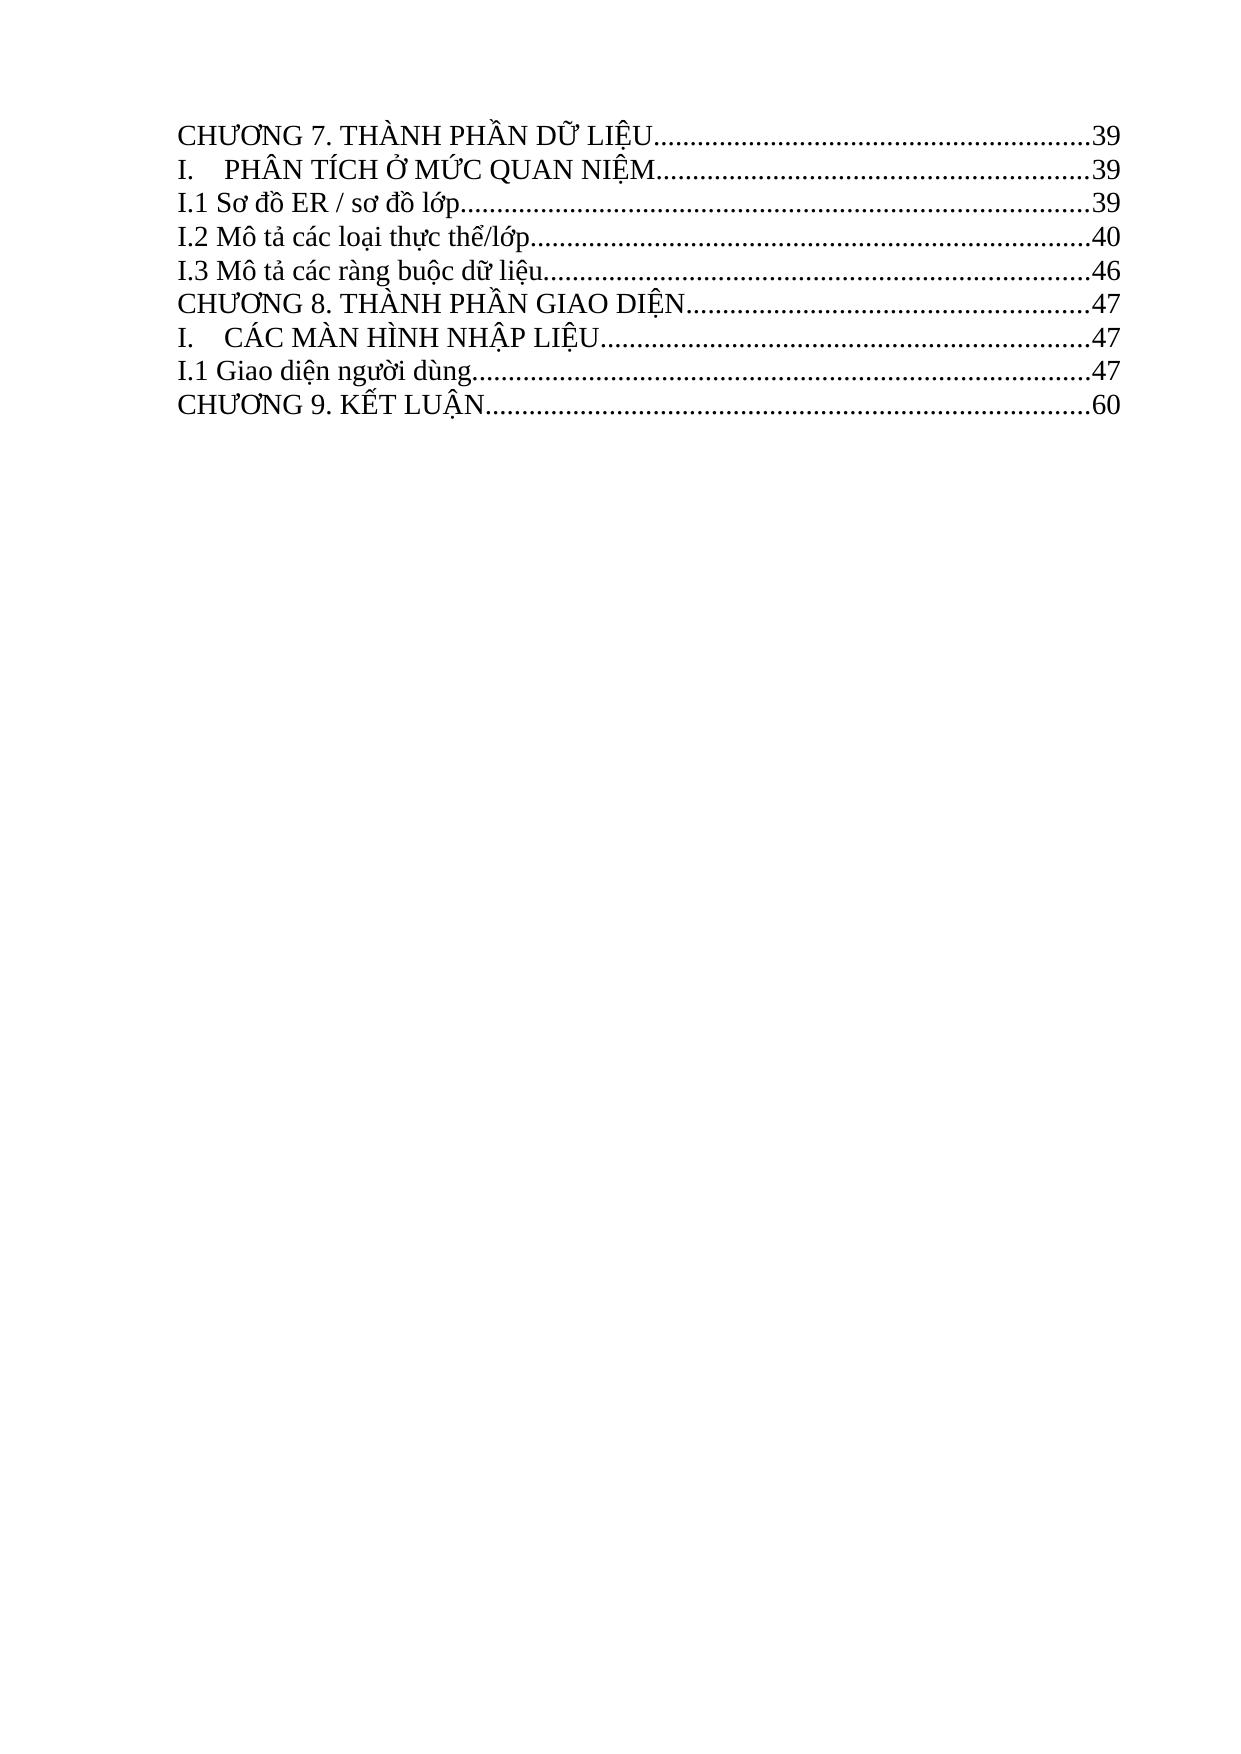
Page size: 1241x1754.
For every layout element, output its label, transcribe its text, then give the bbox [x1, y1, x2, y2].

text I. CÁC MÀN HÌNH NHẬP LIỆU 47 [177, 320, 1122, 353]
text I.1 Giao diện người dùng 47 [177, 353, 1122, 387]
text Chương 8. THÀNH PHẦN GIAO DIỆN 47 [177, 286, 1122, 320]
text I. PHÂN TÍCH Ở MỨC QUAN NIỆM 39 [177, 152, 1122, 186]
text Chương 7. THÀNH PHẦN DỮ LIỆU 39 [177, 118, 1122, 152]
text I.3 Mô tả các ràng buộc dữ liệu 46 [177, 253, 1122, 286]
text I.2 Mô tả các loại thực thể/lớp 40 [177, 219, 1122, 253]
text Chương 9. KẾT LUẬN 60 [177, 387, 1122, 420]
text I.1 Sơ đồ ER / sơ đồ lớp 39 [177, 186, 1122, 219]
